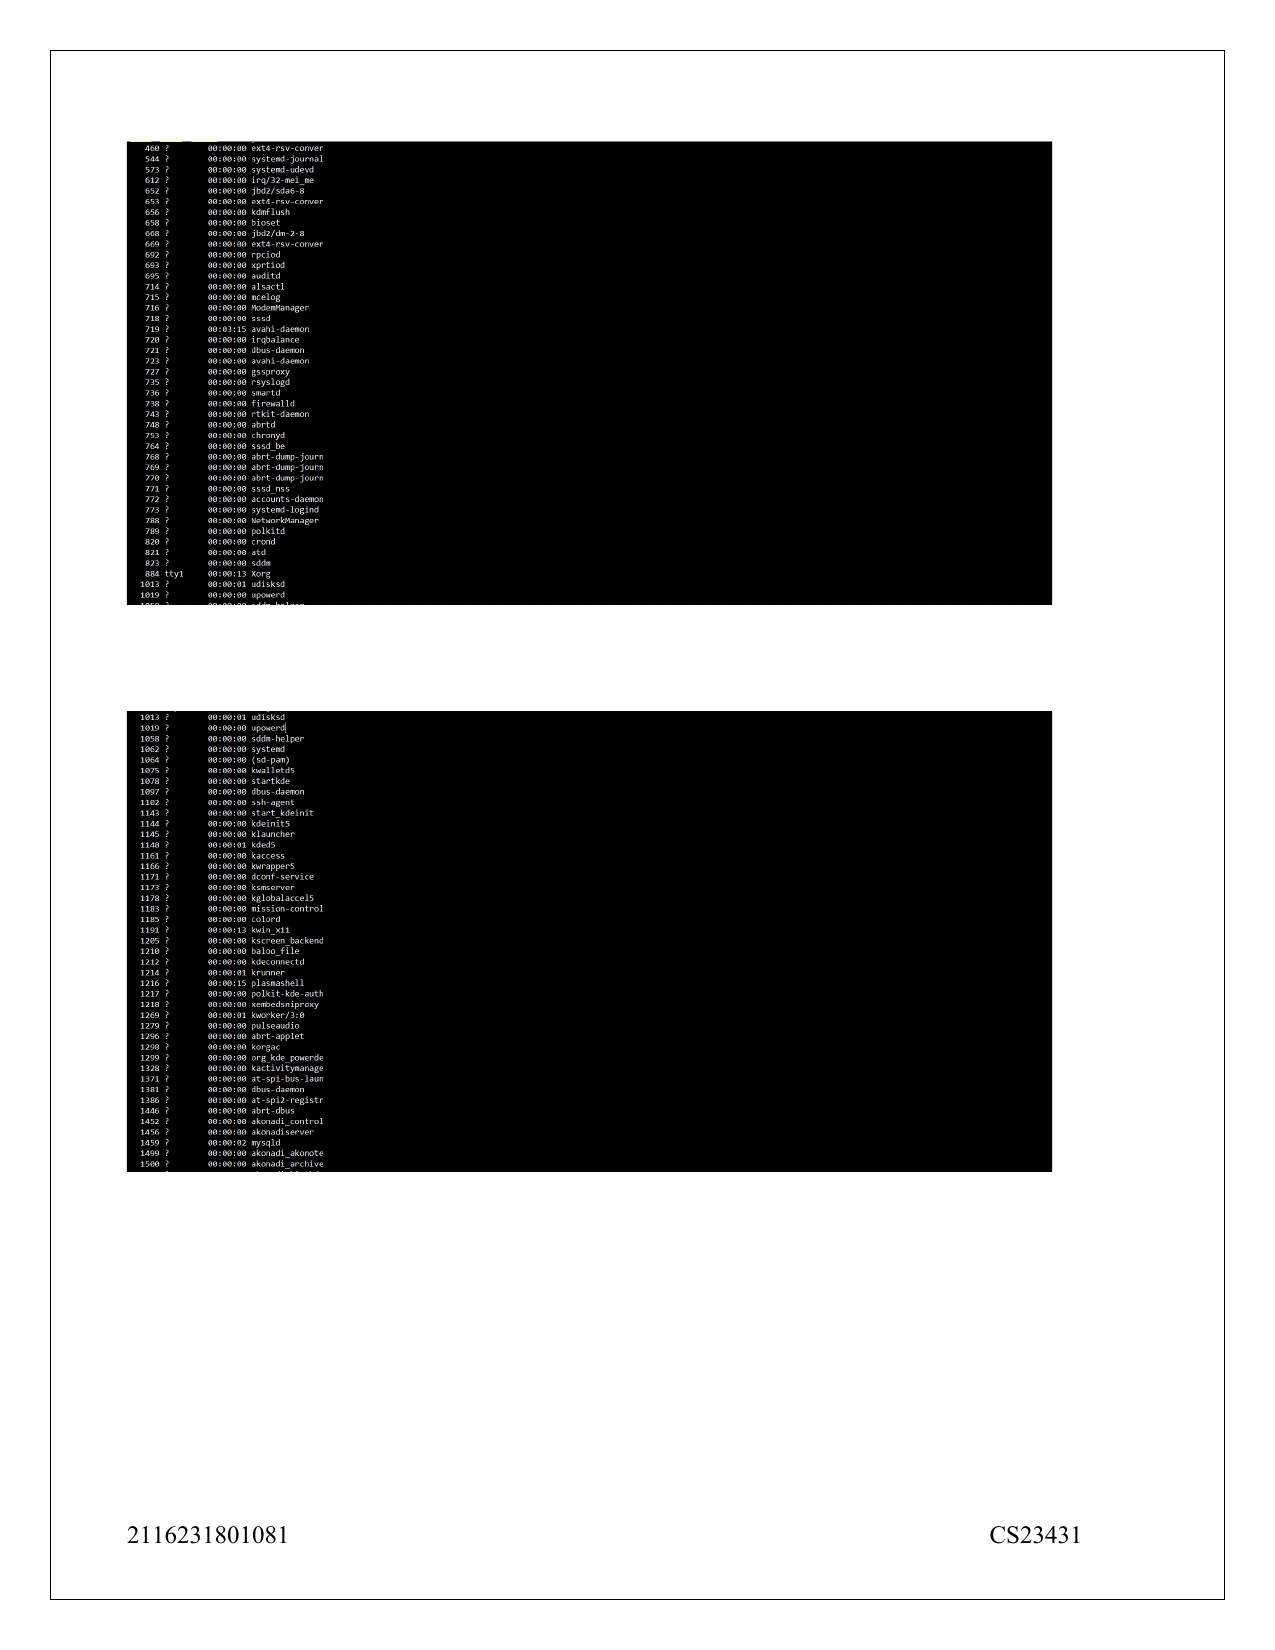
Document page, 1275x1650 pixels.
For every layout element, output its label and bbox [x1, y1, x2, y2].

picture [126, 711, 1053, 1172]
picture [126, 141, 1053, 605]
